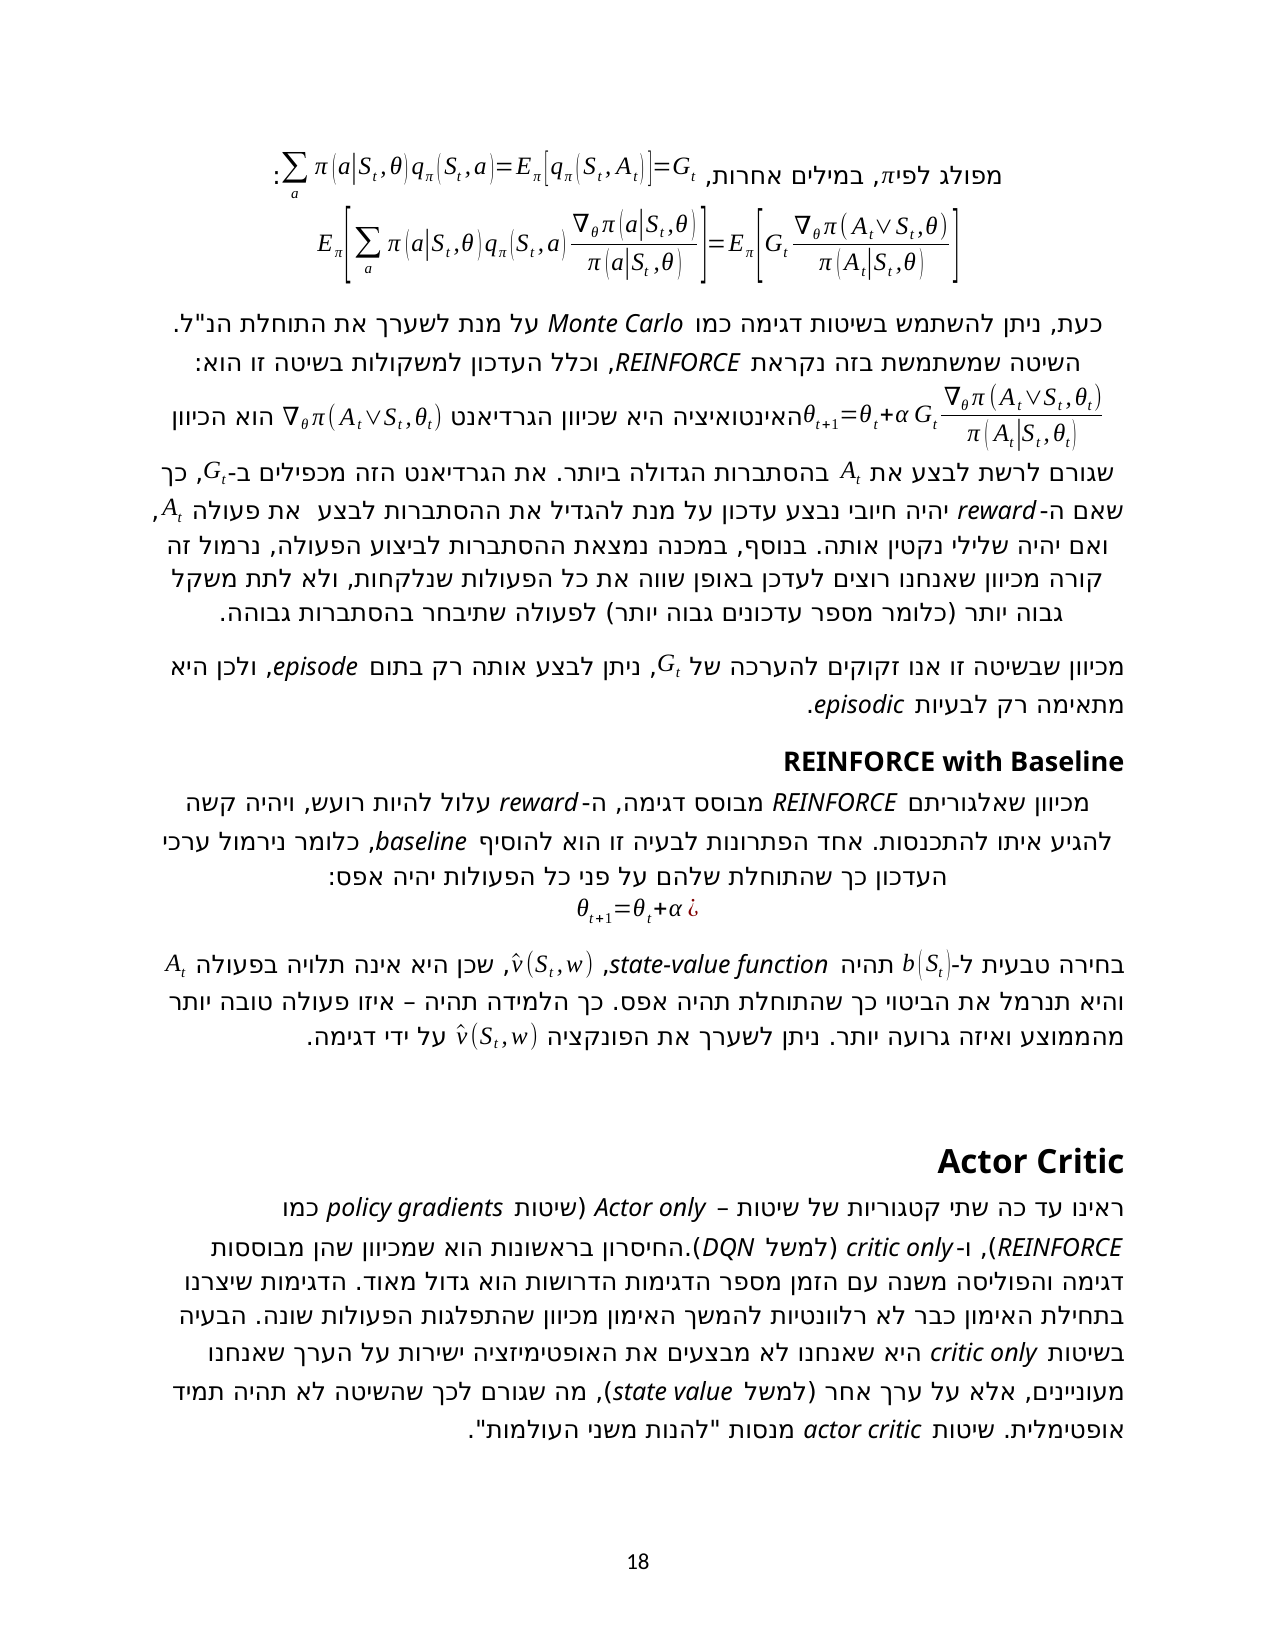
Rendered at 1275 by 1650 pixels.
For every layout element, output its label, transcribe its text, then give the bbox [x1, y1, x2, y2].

text מכיוון שאלגוריתם REINFORCE מבוסס דגימה, ה-reward עלול להיות רועש, ויהיה קשה להגיע איתו להתכנסות. אחד הפתרונות לבעיה זו הוא להוסיף baseline, כלומר נירמול ערכי העדכון כך שהתוחלת שלהם על פני כל הפעולות יהיה אפס: [150, 785, 1125, 926]
text ראינו עד כה שתי קטגוריות של שיטות – Actor only (שיטות policy gradients כמו REINFORCE), ו-critic only (למשל DQN).החיסרון בראשונות הוא שמכיוון שהן מבוססות דגימה והפוליסה משנה עם הזמן מספר הדגימות הדרושות הוא גדול מאוד. הדגימות שיצרנו בתחילת האימון כבר לא רלוונטיות להמשך האימון מכיוון שהתפלגות הפעולות שונה. הבעיה בשיטות critic only היא שאנחנו לא מבצעים את האופטימיזציה ישירות על הערך שאנחנו מעוניינים, אלא על ערך אחר (למשל state value), מה שגורם לכך שהשיטה לא תהיה תמיד אופטימלית. שיטות actor critic מנסות "להנות משני העולמות". [150, 1190, 1125, 1446]
subtitle Actor Critic [150, 1138, 1125, 1183]
subtitle REINFORCE with Baseline [150, 743, 1125, 779]
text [150, 150, 1125, 285]
text בחירה טבעית ל- תהיה state-value function, , שכן היא אינה תלויה בפעולה והיא תנרמל את הביטוי כך שהתוחלת תהיה אפס. כך הלמידה תהיה – איזו פעולה טובה יותר מהממוצע ואיזה גרועה יותר. ניתן לשערך את הפונקציה על ידי דגימה. [150, 947, 1125, 1053]
text כעת, ניתן להשתמש בשיטות דגימה כמו Monte Carlo על מנת לשערך את התוחלת הנ"ל. השיטה שמשתמשת בזה נקראת REINFORCE, וכלל העדכון למשקולות בשיטה זו הוא: האינטואיציה היא שכיוון הגרדיאנט הוא הכיוון שגורם לרשת לבצע את בהסתברות הגדולה ביותר. את הגרדיאנט הזה מכפילים ב-, כך שאם ה-reward יהיה חיובי נבצע עדכון על מנת להגדיל את ההסתברות לבצע את פעולה , ואם יהיה שלילי נקטין אותה. בנוסף, במכנה נמצאת ההסתברות לביצוע הפעולה, נרמול זה קורה מכיוון שאנחנו רוצים לעדכן באופן שווה את כל הפעולות שנלקחות, ולא לתת משקל גבוה יותר (כלומר מספר עדכונים גבוה יותר) לפעולה שתיבחר בהסתברות גבוהה. [150, 306, 1125, 627]
text מכיוון שבשיטה זו אנו זקוקים להערכה של , ניתן לבצע אותה רק בתום episode, ולכן היא מתאימה רק לבעיות episodic. [150, 648, 1125, 721]
